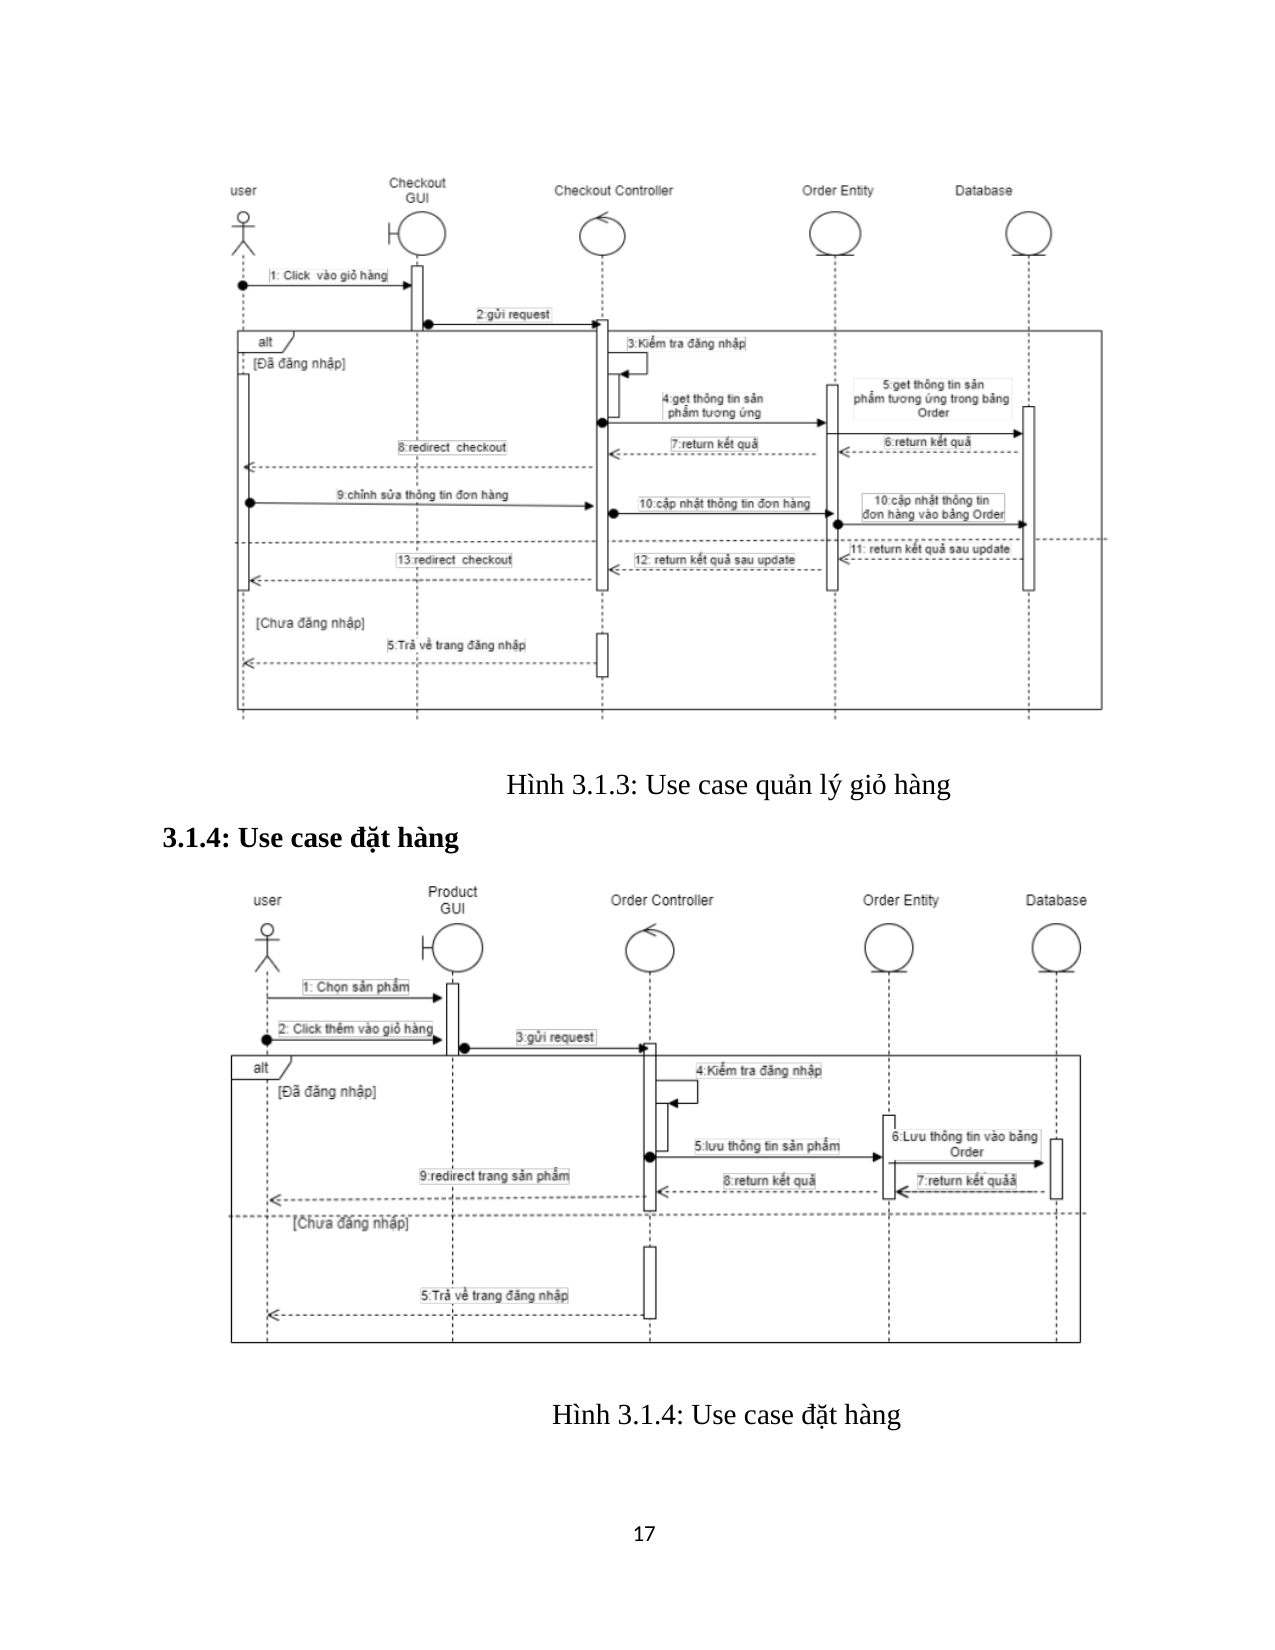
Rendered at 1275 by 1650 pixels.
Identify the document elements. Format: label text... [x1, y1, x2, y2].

text Hình 3.1.4: Use case đặt hàng [162, 1397, 1125, 1431]
picture [162, 872, 1137, 1379]
text 3.1.4: Use case đặt hàng [162, 820, 1125, 853]
text Hình 3.1.3: Use case quản lý giỏ hàng [162, 767, 1125, 801]
picture [162, 150, 1138, 749]
